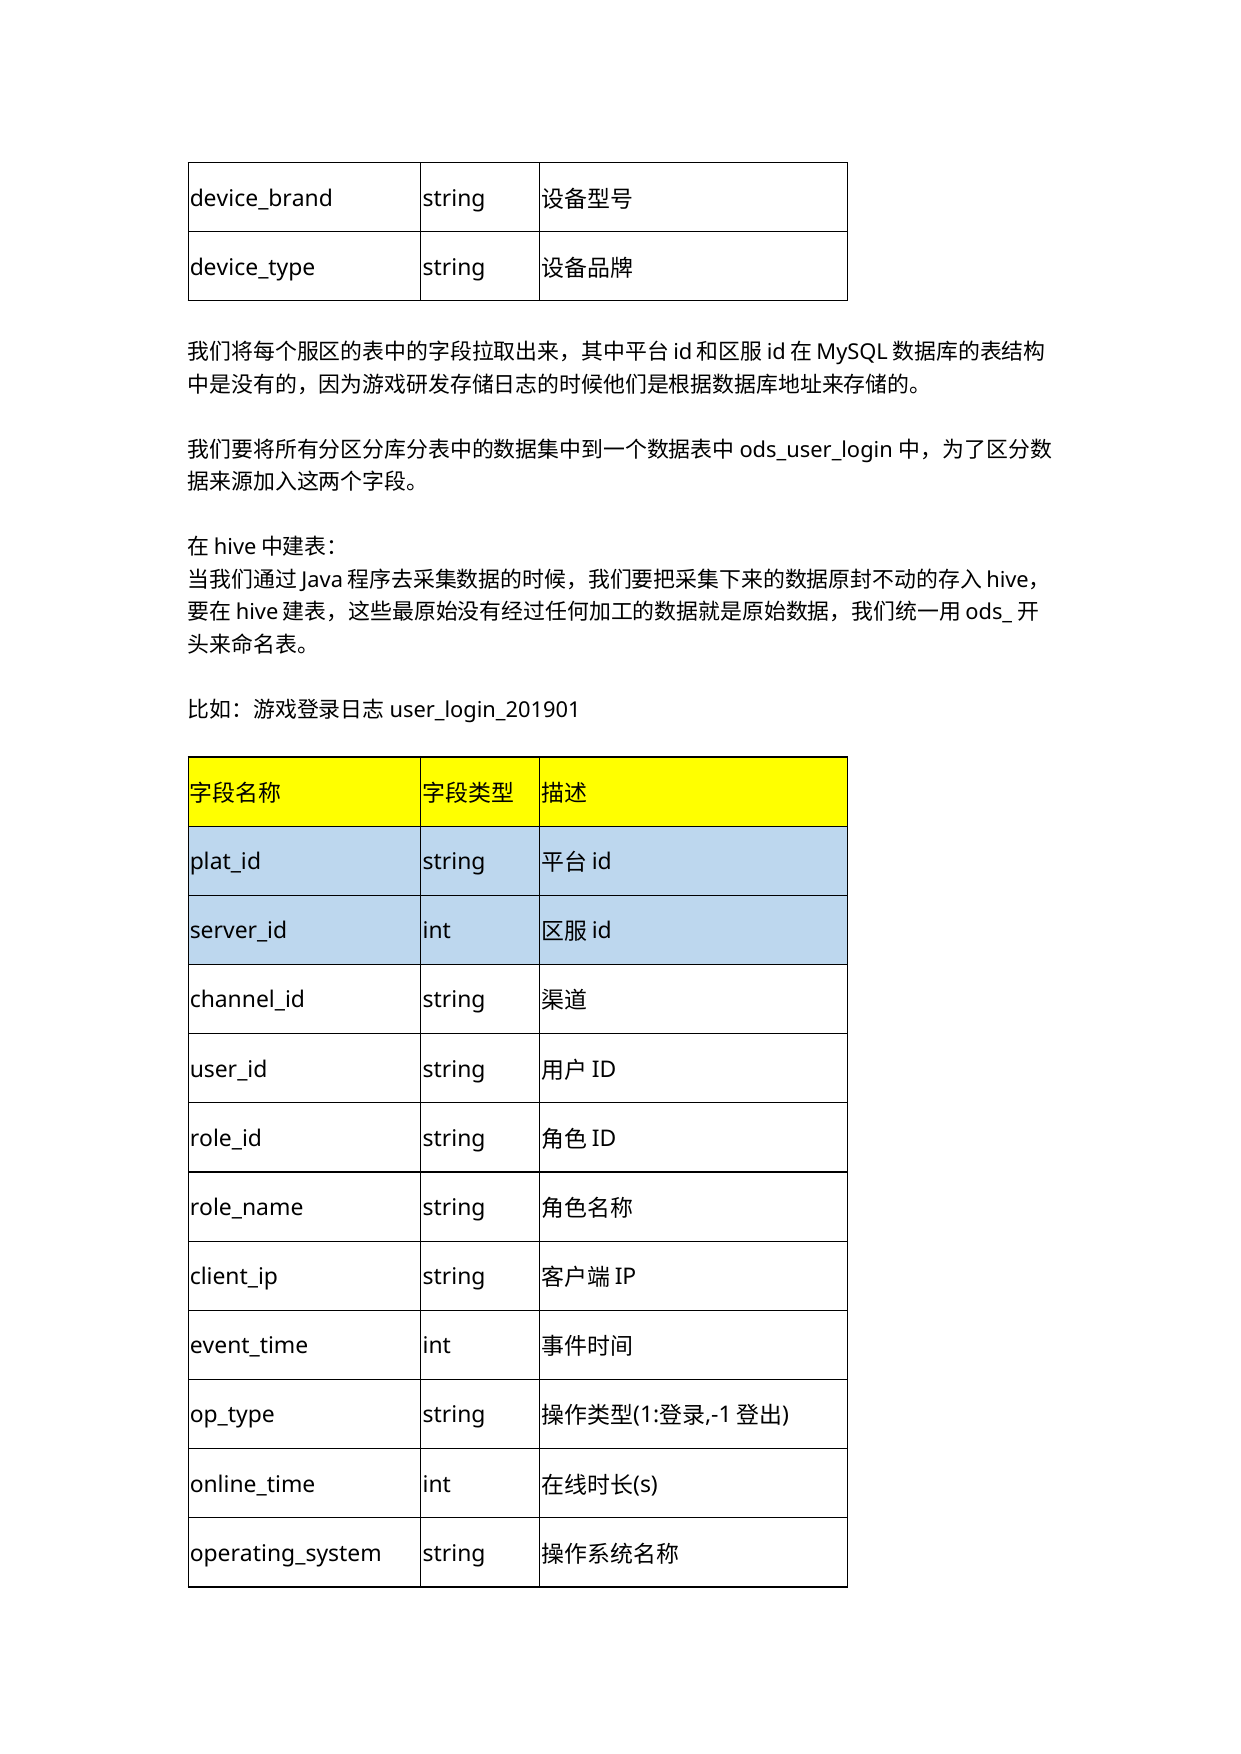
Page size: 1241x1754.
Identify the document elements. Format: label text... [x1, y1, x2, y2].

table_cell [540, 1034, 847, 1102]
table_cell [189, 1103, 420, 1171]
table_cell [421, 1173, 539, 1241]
text 当我们通过Java程序去采集数据的时候，我们要把采集下来的数据原封不动的存入hive，要在hive建表，这些最原始没有经过任何加工的数据就是原始数据，我们统一用ods_ 开头来命名表。 [187, 561, 1053, 659]
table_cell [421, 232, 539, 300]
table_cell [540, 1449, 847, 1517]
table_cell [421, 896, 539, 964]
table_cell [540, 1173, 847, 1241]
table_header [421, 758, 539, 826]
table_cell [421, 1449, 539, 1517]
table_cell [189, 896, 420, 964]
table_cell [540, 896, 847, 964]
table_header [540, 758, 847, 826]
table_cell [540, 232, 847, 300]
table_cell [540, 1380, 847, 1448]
text 在hive中建表： [187, 529, 1053, 561]
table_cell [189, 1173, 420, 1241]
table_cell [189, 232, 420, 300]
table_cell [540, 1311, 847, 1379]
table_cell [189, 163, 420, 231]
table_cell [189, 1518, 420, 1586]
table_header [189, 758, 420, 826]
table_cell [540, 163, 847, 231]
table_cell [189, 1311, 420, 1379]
text 比如：游戏登录日志 user_login_201901 [187, 691, 1053, 724]
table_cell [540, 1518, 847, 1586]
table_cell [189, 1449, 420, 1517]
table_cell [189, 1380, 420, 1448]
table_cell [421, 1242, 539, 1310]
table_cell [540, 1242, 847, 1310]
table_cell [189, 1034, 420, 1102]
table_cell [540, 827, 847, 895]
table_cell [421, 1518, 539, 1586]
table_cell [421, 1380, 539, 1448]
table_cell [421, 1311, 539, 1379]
text 我们要将所有分区分库分表中的数据集中到一个数据表中 ods_user_login 中，为了区分数据来源加入这两个字段。 [187, 431, 1053, 496]
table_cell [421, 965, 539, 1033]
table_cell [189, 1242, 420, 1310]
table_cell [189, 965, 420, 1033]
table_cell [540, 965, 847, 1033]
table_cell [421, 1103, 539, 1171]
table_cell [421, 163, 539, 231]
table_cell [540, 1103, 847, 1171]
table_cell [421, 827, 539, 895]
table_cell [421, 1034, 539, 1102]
text 我们将每个服区的表中的字段拉取出来，其中平台id和区服id在MySQL数据库的表结构中是没有的，因为游戏研发存储日志的时候他们是根据数据库地址来存储的。 [187, 334, 1053, 399]
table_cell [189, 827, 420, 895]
